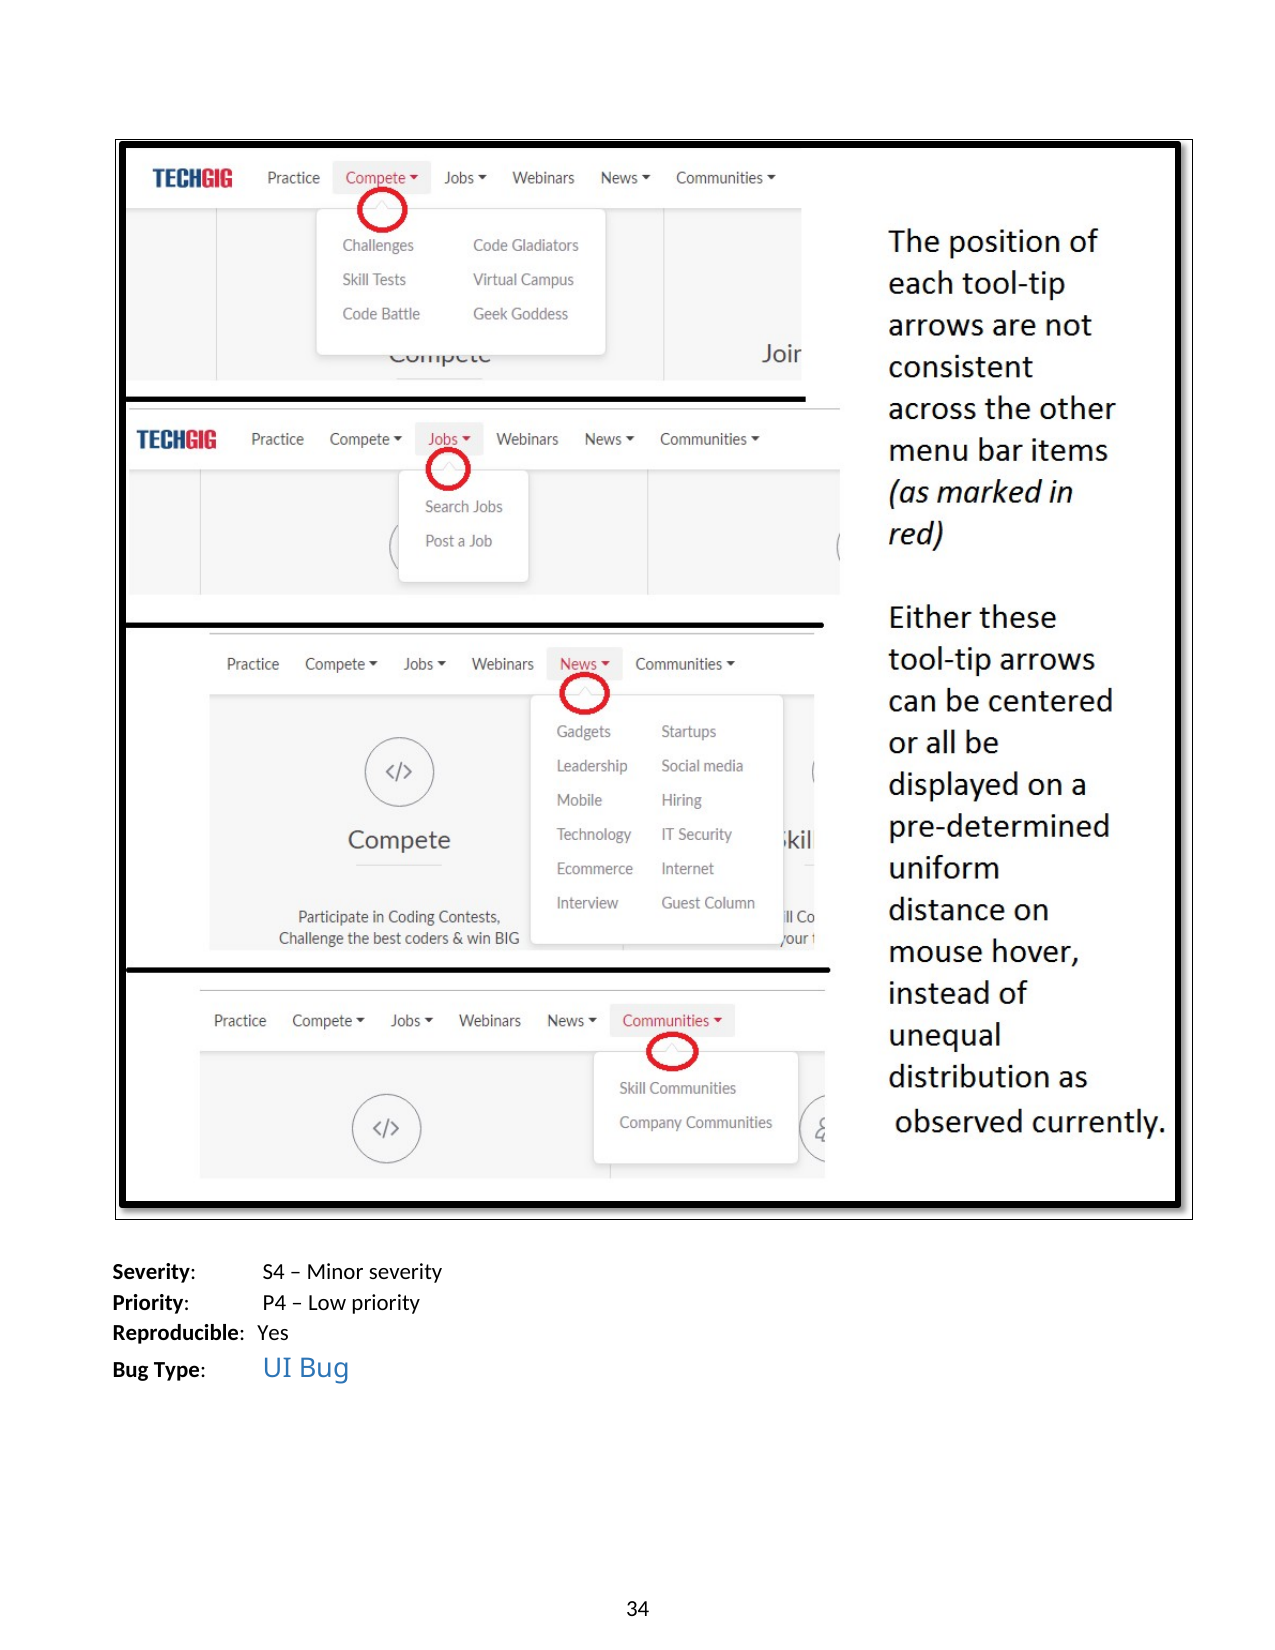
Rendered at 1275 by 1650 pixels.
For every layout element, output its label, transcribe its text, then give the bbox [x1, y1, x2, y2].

text Bug Type: UI Bug [112, 1348, 1177, 1385]
text Priority: P4 – Low priority [112, 1288, 1177, 1316]
text Reproducible: Yes [112, 1318, 1177, 1346]
picture [116, 140, 1192, 1219]
text Severity: S4 – Minor severity [112, 1257, 1177, 1286]
